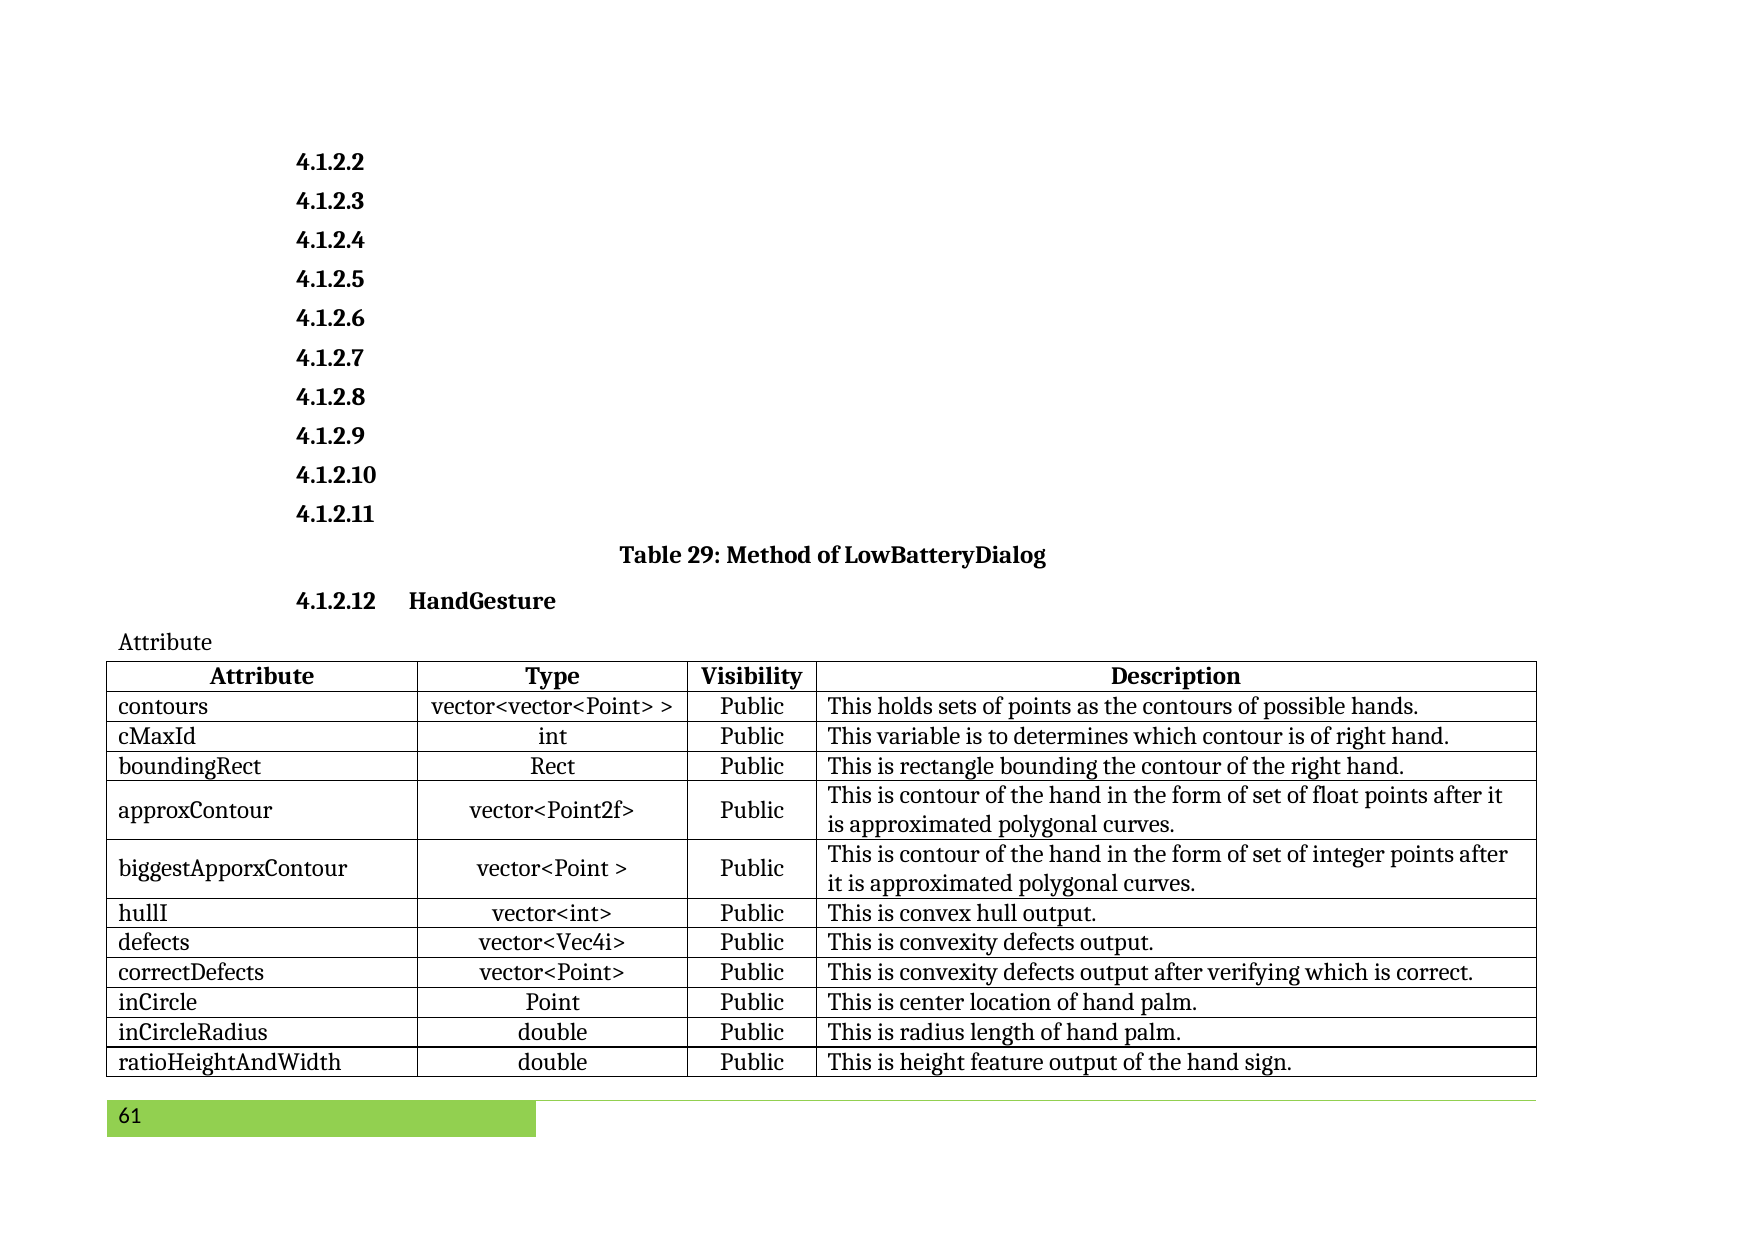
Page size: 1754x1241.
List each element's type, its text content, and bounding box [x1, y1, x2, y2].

table_header Visibility [688, 662, 816, 691]
table_cell inCircleRadius [107, 1018, 417, 1046]
table_cell Public [688, 1048, 816, 1076]
table_cell This holds sets of points as the contours of possible hands. [817, 692, 1536, 721]
table_cell vector<Point> [418, 958, 687, 987]
table_cell This is height feature output of the hand sign. [817, 1048, 1536, 1076]
table_cell inCircle [107, 988, 417, 1017]
table_cell Public [688, 840, 816, 897]
table_cell boundingRect [107, 752, 417, 780]
list Table 29: Method of LowBatteryDialog [118, 541, 1547, 570]
table_cell vector<Point > [418, 840, 687, 897]
table_cell This is rectangle bounding the contour of the right hand. [817, 752, 1536, 780]
table_cell Public [688, 899, 816, 927]
table_cell Public [688, 928, 816, 957]
table_cell Public [688, 722, 816, 751]
table_cell Rect [418, 752, 687, 780]
table_cell Public [688, 988, 816, 1017]
table_cell contours [107, 692, 417, 721]
table_cell vector<vector<Point> > [418, 692, 687, 721]
table_cell double [418, 1018, 687, 1046]
table_cell This is convexity defects output after verifying which is correct. [817, 958, 1536, 987]
table_cell hullI [107, 899, 417, 927]
table_cell double [418, 1048, 687, 1076]
table_cell Public [688, 781, 816, 839]
table_cell vector<int> [418, 899, 687, 927]
table_cell This variable is to determines which contour is of right hand. [817, 722, 1536, 751]
table_cell This is radius length of hand palm. [817, 1018, 1536, 1046]
table_cell correctDefects [107, 958, 417, 987]
table_header Description [817, 662, 1536, 691]
table_cell approxContour [107, 781, 417, 839]
table_cell Public [688, 692, 816, 721]
table_cell This is center location of hand palm. [817, 988, 1536, 1017]
table_cell This is convexity defects output. [817, 928, 1536, 957]
subtitle Attribute [118, 628, 1547, 657]
table_cell This is convex hull output. [817, 899, 1536, 927]
table_cell vector<Point2f> [418, 781, 687, 839]
table_cell vector<Vec4i> [418, 928, 687, 957]
table_cell Public [688, 752, 816, 780]
table_header Type [418, 662, 687, 691]
table_cell Point [418, 988, 687, 1017]
table_cell cMaxId [107, 722, 417, 751]
subtitle HandGesture [296, 587, 1547, 616]
table_header Attribute [107, 662, 417, 691]
table_cell Public [688, 1018, 816, 1046]
table_cell Public [688, 958, 816, 987]
table_cell defects [107, 928, 417, 957]
table_cell ratioHeightAndWidth [107, 1048, 417, 1076]
table_cell biggestApporxContour [107, 840, 417, 897]
table_cell This is contour of the hand in the form of set of float points after it is approximated polygonal curves. [817, 781, 1536, 839]
table_cell int [418, 722, 687, 751]
table_cell This is contour of the hand in the form of set of integer points after it is approximated polygonal curves. [817, 840, 1536, 897]
